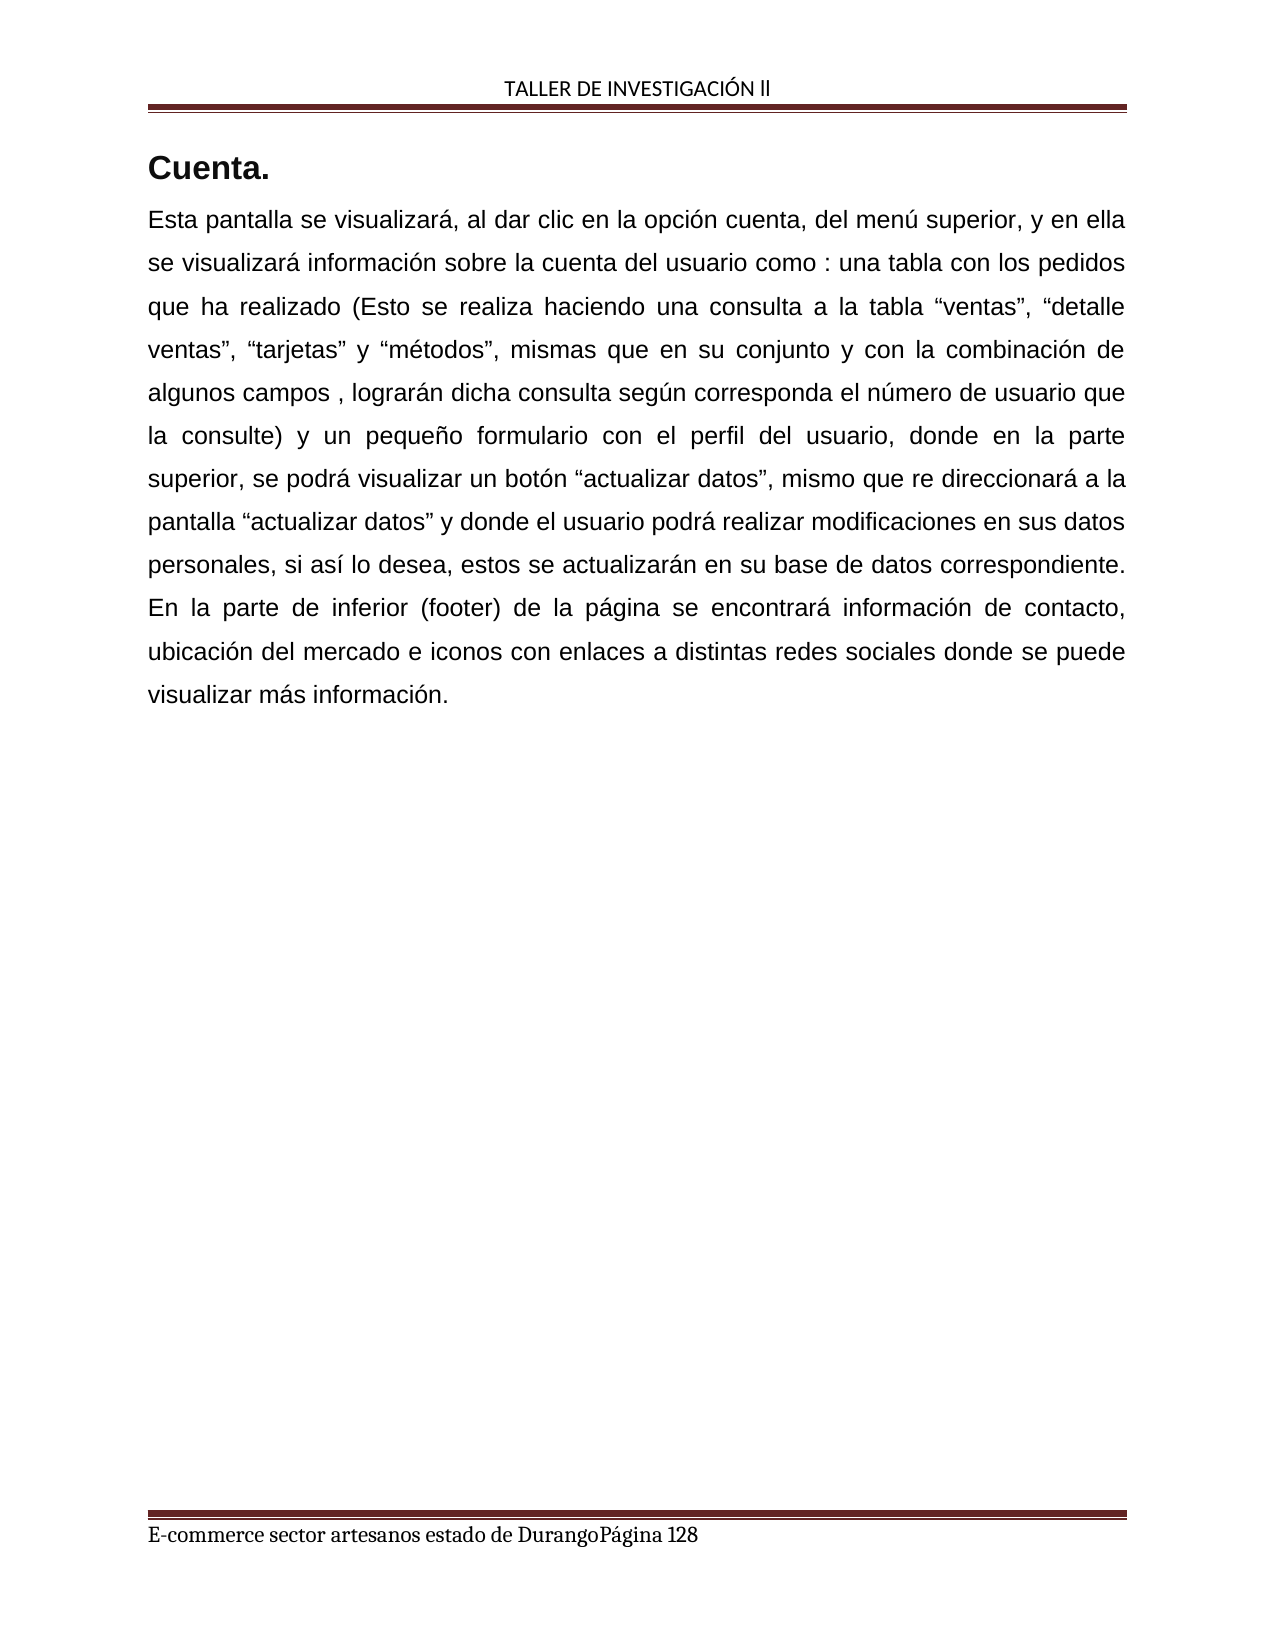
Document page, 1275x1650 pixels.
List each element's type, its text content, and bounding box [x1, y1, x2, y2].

subtitle Cuenta. [148, 148, 1127, 186]
text Esta pantalla se visualizará, al dar clic en la opción cuenta, del menú superior, y en ella se visualizará información sobre la cuenta del usuario como : una tabla con los pedidos que ha realizado (Esto se realiza haciendo una consulta a la tabla “ventas”, “detalle ventas”, “tarjetas” y “métodos”, mismas que en su conjunto y con la combinación de algunos campos , lograrán dicha consulta según corresponda el número de usuario que la consulte) y un pequeño formulario con el perfil del usuario, donde en la parte superior, se podrá visualizar un botón “actualizar datos”, mismo que re direccionará a la pantalla “actualizar datos” y donde el usuario podrá realizar modificaciones en sus datos personales, si así lo desea, estos se actualizarán en su base de datos correspondiente. En la parte de inferior (footer) de la página se encontrará información de contacto, ubicación del mercado e iconos con enlaces a distintas redes sociales donde se puede visualizar más información. [148, 205, 1127, 708]
